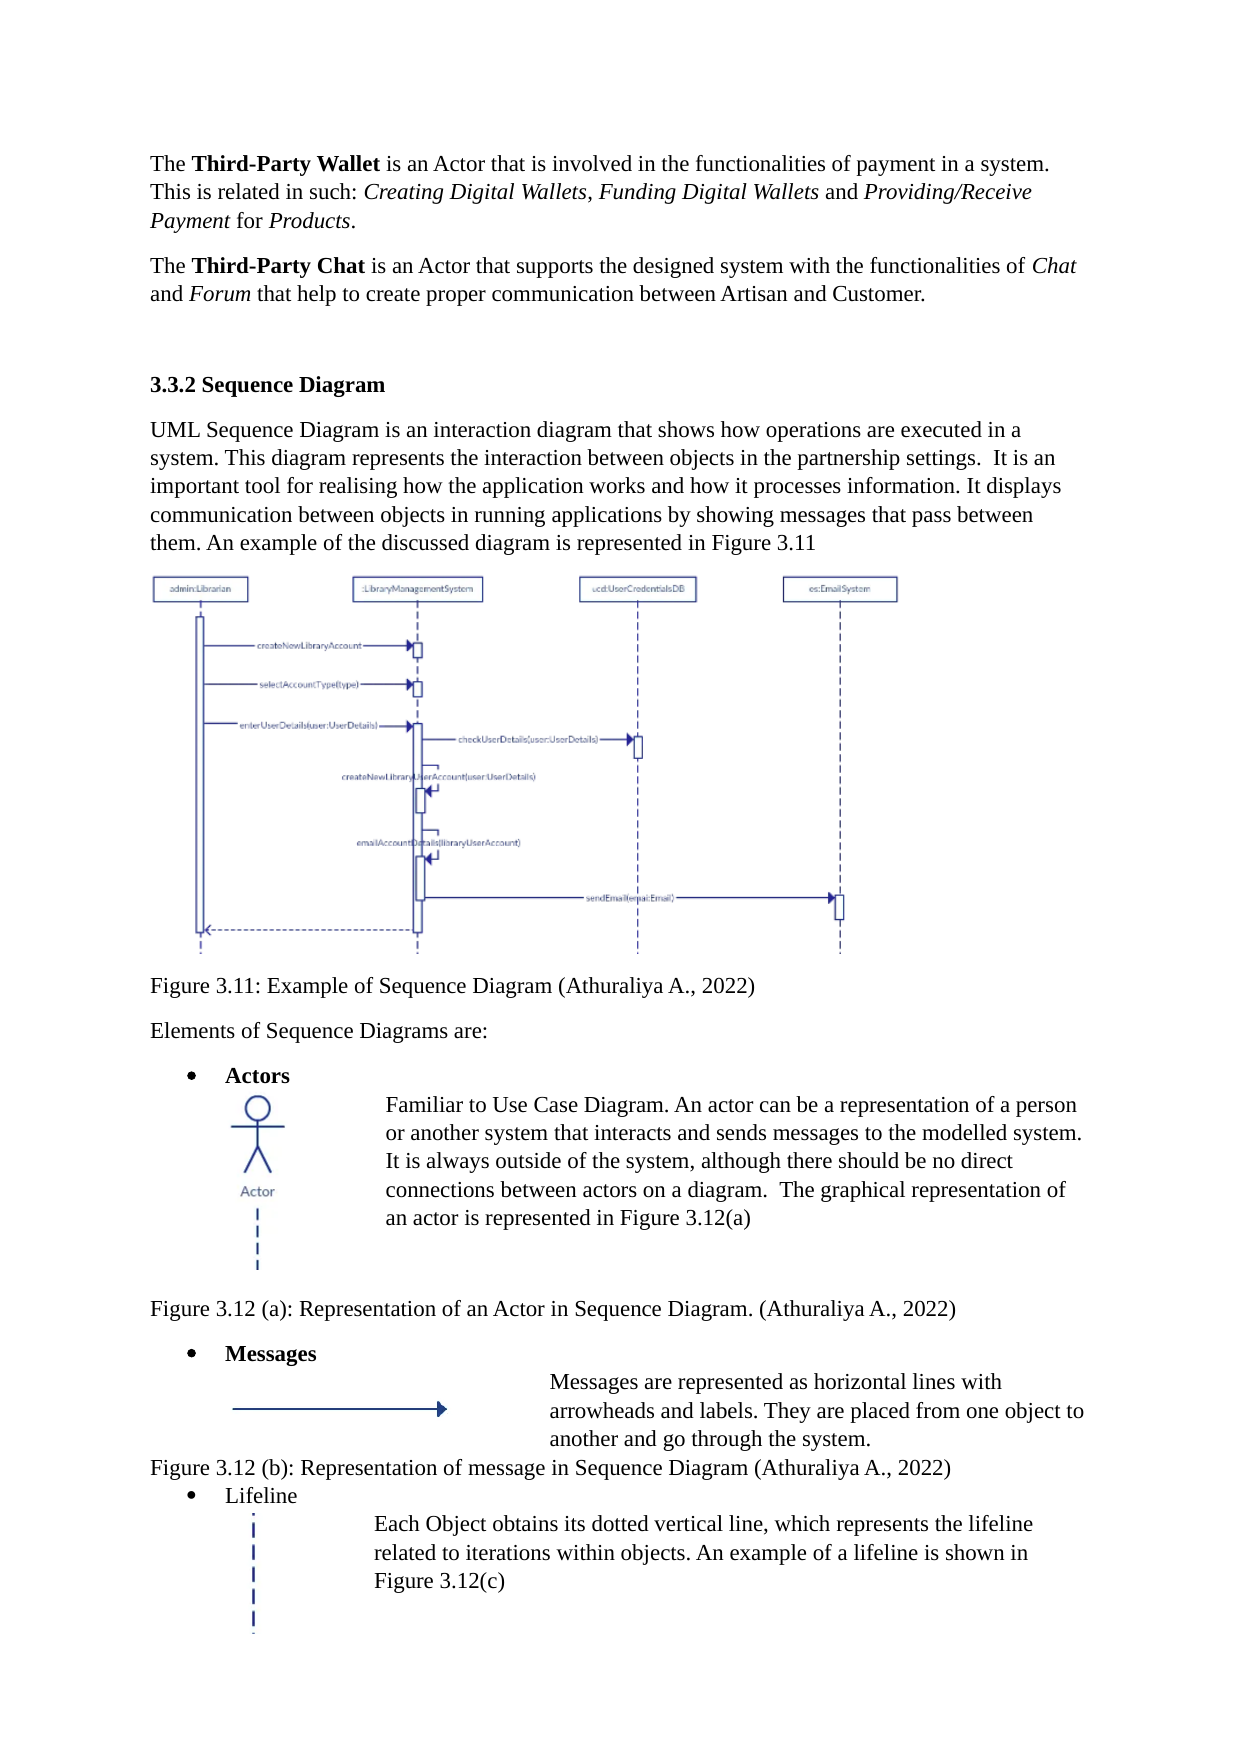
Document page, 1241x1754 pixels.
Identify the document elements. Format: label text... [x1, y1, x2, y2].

picture [150, 574, 901, 954]
text UML Sequence Diagram is an interaction diagram that shows how operations are executed in a system. This diagram represents the interaction between objects in the partnership settings. It is an important tool for realising how the application works and how it processes information. It displays communication between objects in running applications by showing messages that pass between them. An example of the discussed diagram is represented in Figure 3.11 [150, 416, 1090, 556]
list Figure 3.12 (b): Representation of message in Sequence Diagram (Athuraliya A., 2022) [150, 1453, 1090, 1480]
text 3.3.2 Sequence Diagram [150, 371, 1090, 397]
picture [225, 1513, 281, 1634]
picture [225, 1370, 456, 1450]
picture [225, 1091, 292, 1270]
text Figure 3.12 (a): Representation of an Actor in Sequence Diagram. (Athuraliya A., 2022) [150, 1295, 1090, 1321]
text The Third-Party Wallet is an Actor that is involved in the functionalities of payment in a system. This is related in such: Creating Digital Wallets, Funding Digital Wallets and Providing/Receive Payment for Products. [150, 150, 1090, 233]
list Lifeline [187, 1482, 1090, 1508]
list Each Object obtains its dotted vertical line, which represents the lifeline related to iterations within objects. An example of a lifeline is shown in Figure 3.12(c) [225, 1510, 1090, 1594]
list Messages [187, 1340, 1090, 1366]
text Elements of Sequence Diagrams are: [150, 1017, 1090, 1043]
text Figure 3.11: Example of Sequence Diagram (Athuraliya A., 2022) [150, 972, 1090, 998]
list Actors [187, 1062, 1090, 1089]
text The Third-Party Chat is an Actor that supports the designed system with the functionalities of Chat and Forum that help to create proper communication between Artisan and Customer. [150, 252, 1090, 307]
list Familiar to Use Case Diagram. An actor can be a representation of a person or another system that interacts and sends messages to the modelled system. It is always outside of the system, although there should be no direct connections between actors on a diagram. The graphical representation of an actor is represented in Figure 3.12(a) [292, 1091, 1090, 1231]
